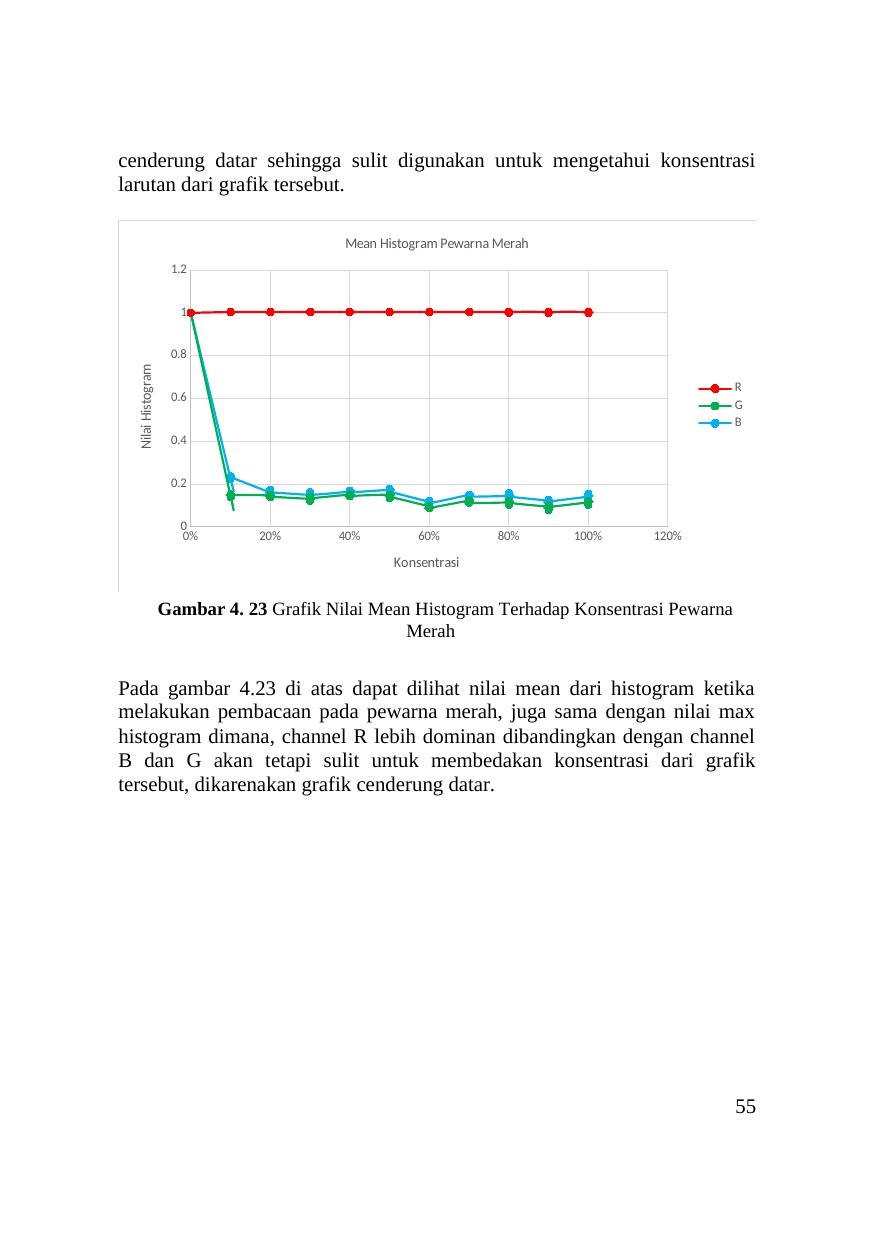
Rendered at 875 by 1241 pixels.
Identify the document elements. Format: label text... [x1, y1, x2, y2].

text Pada gambar 4.23 di atas dapat dilihat nilai mean dari histogram ketika melakukan pembacaan pada pewarna merah, juga sama dengan nilai max histogram dimana, channel R lebih dominan dibandingkan dengan channel B dan G akan tetapi sulit untuk membedakan konsentrasi dari grafik tersebut, dikarenakan grafik cenderung datar. [118, 675, 756, 796]
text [118, 148, 756, 196]
text Gambar 4. 23 Grafik Nilai Mean Histogram Terhadap Konsentrasi Pewarna Merah [103, 598, 758, 641]
